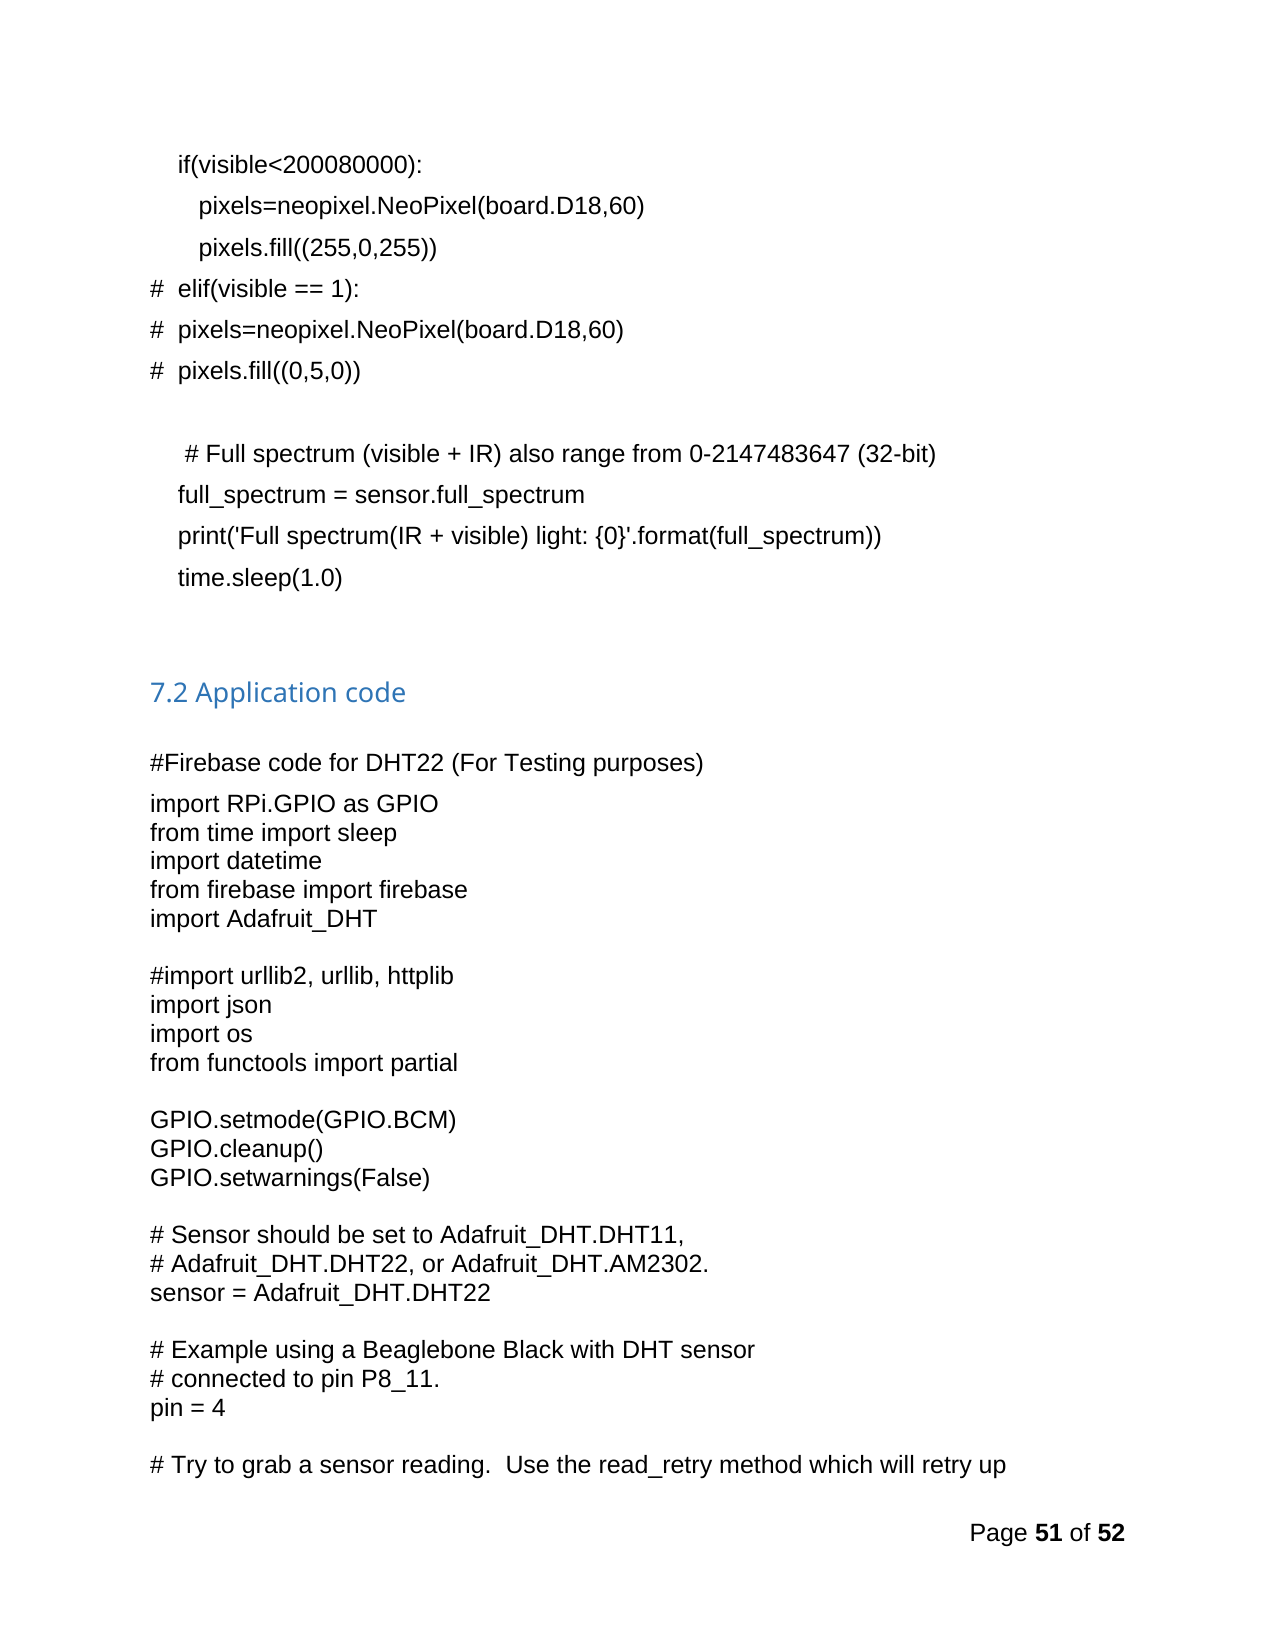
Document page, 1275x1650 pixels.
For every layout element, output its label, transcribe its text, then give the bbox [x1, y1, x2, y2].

text from firebase import firebase [150, 875, 1125, 904]
text from functools import partial [150, 1047, 1125, 1076]
text GPIO.cleanup() [150, 1134, 1125, 1162]
text # Try to grab a sensor reading. Use the read_retry method which will retry up [150, 1450, 1125, 1479]
text # Adafruit_DHT.DHT22, or Adafruit_DHT.AM2302. [150, 1249, 1125, 1277]
text import os [150, 1019, 1125, 1047]
text GPIO.setmode(GPIO.BCM) [150, 1105, 1125, 1134]
text sensor = Adafruit_DHT.DHT22 [150, 1277, 1125, 1306]
text # Sensor should be set to Adafruit_DHT.DHT11, [150, 1220, 1125, 1249]
text import Adafruit_DHT [150, 904, 1125, 932]
text GPIO.setwarnings(False) [150, 1162, 1125, 1191]
text #Firebase code for DHT22 (For Testing purposes) [150, 747, 1125, 776]
text #import urllib2, urllib, httplib [150, 961, 1125, 990]
text import RPi.GPIO as GPIO [150, 789, 1125, 817]
text import json [150, 990, 1125, 1019]
text # Example using a Beaglebone Black with DHT sensor [150, 1335, 1125, 1364]
text # connected to pin P8_11. [150, 1364, 1125, 1392]
text import datetime [150, 846, 1125, 875]
text pin = 4 [150, 1392, 1125, 1421]
text from time import sleep [150, 817, 1125, 846]
